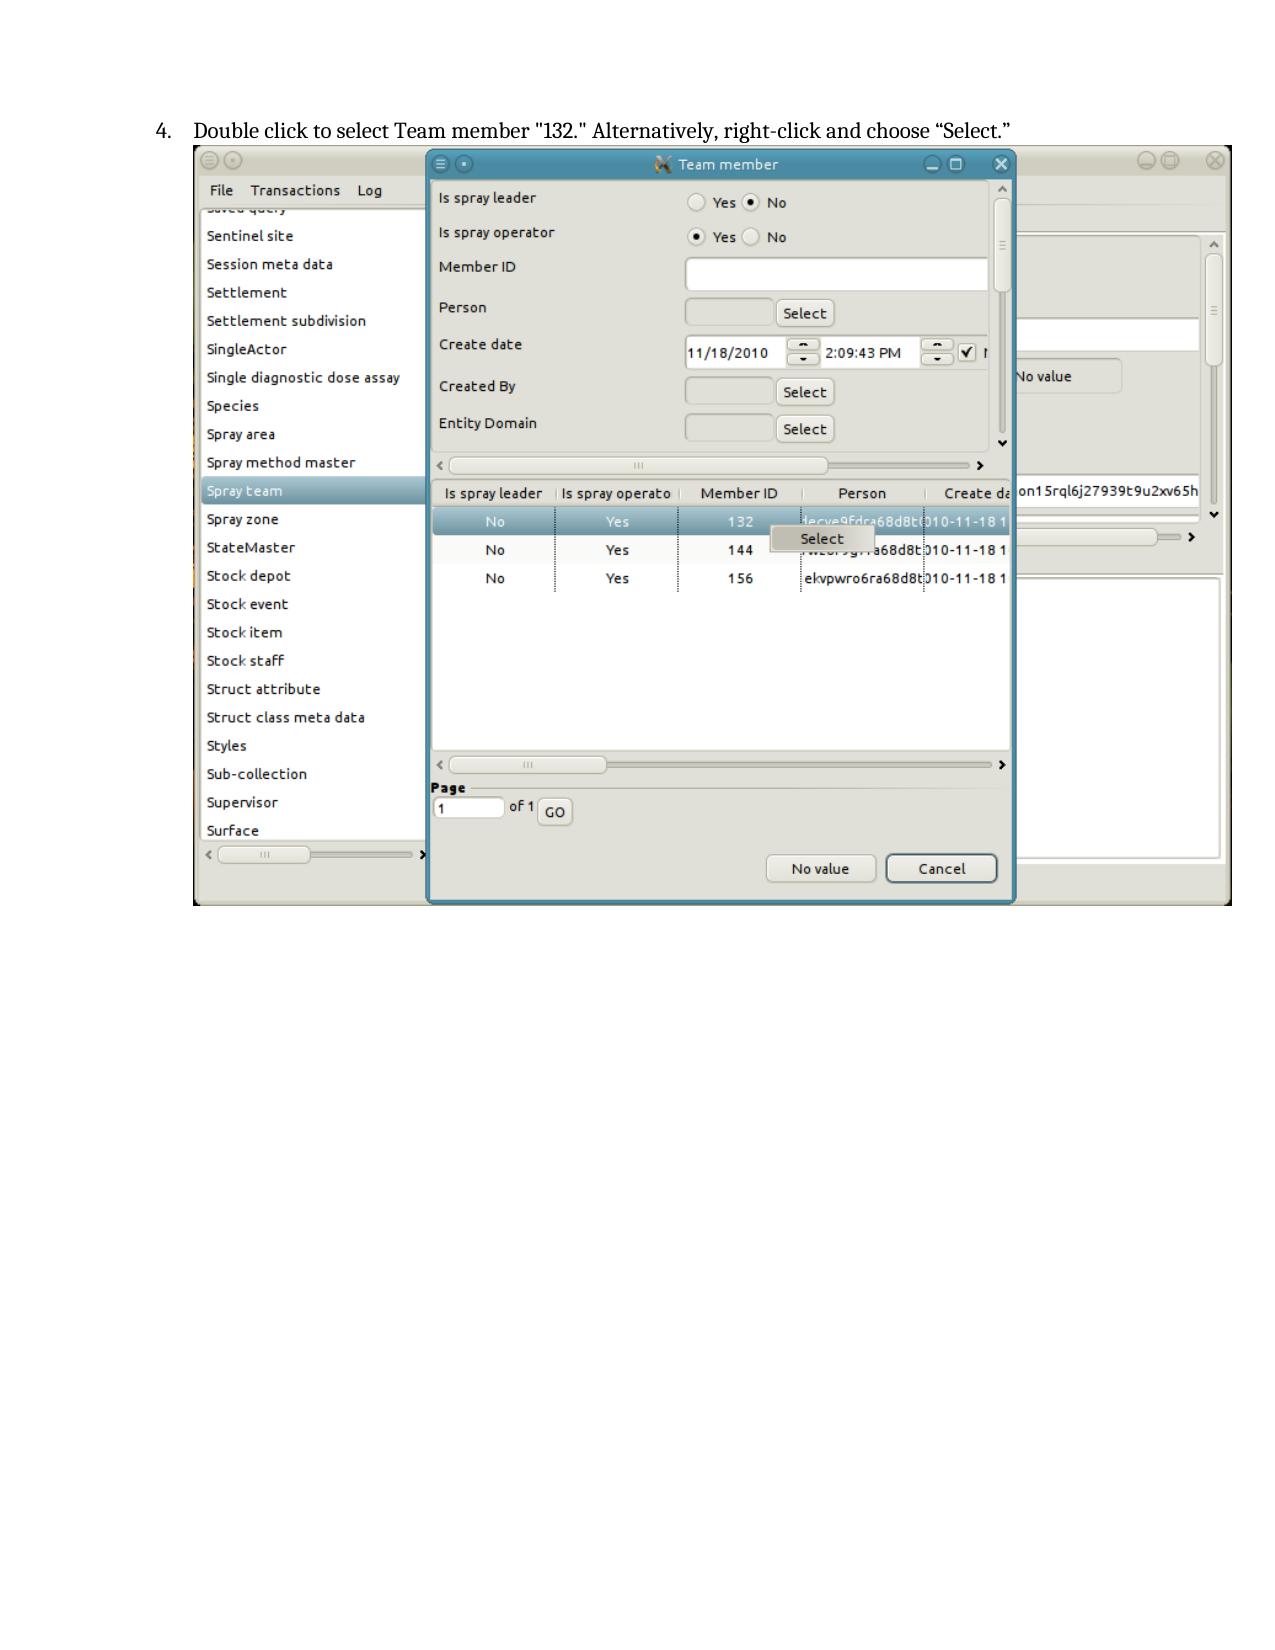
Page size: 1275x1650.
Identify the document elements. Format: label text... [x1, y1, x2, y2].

picture [193, 145, 1232, 906]
